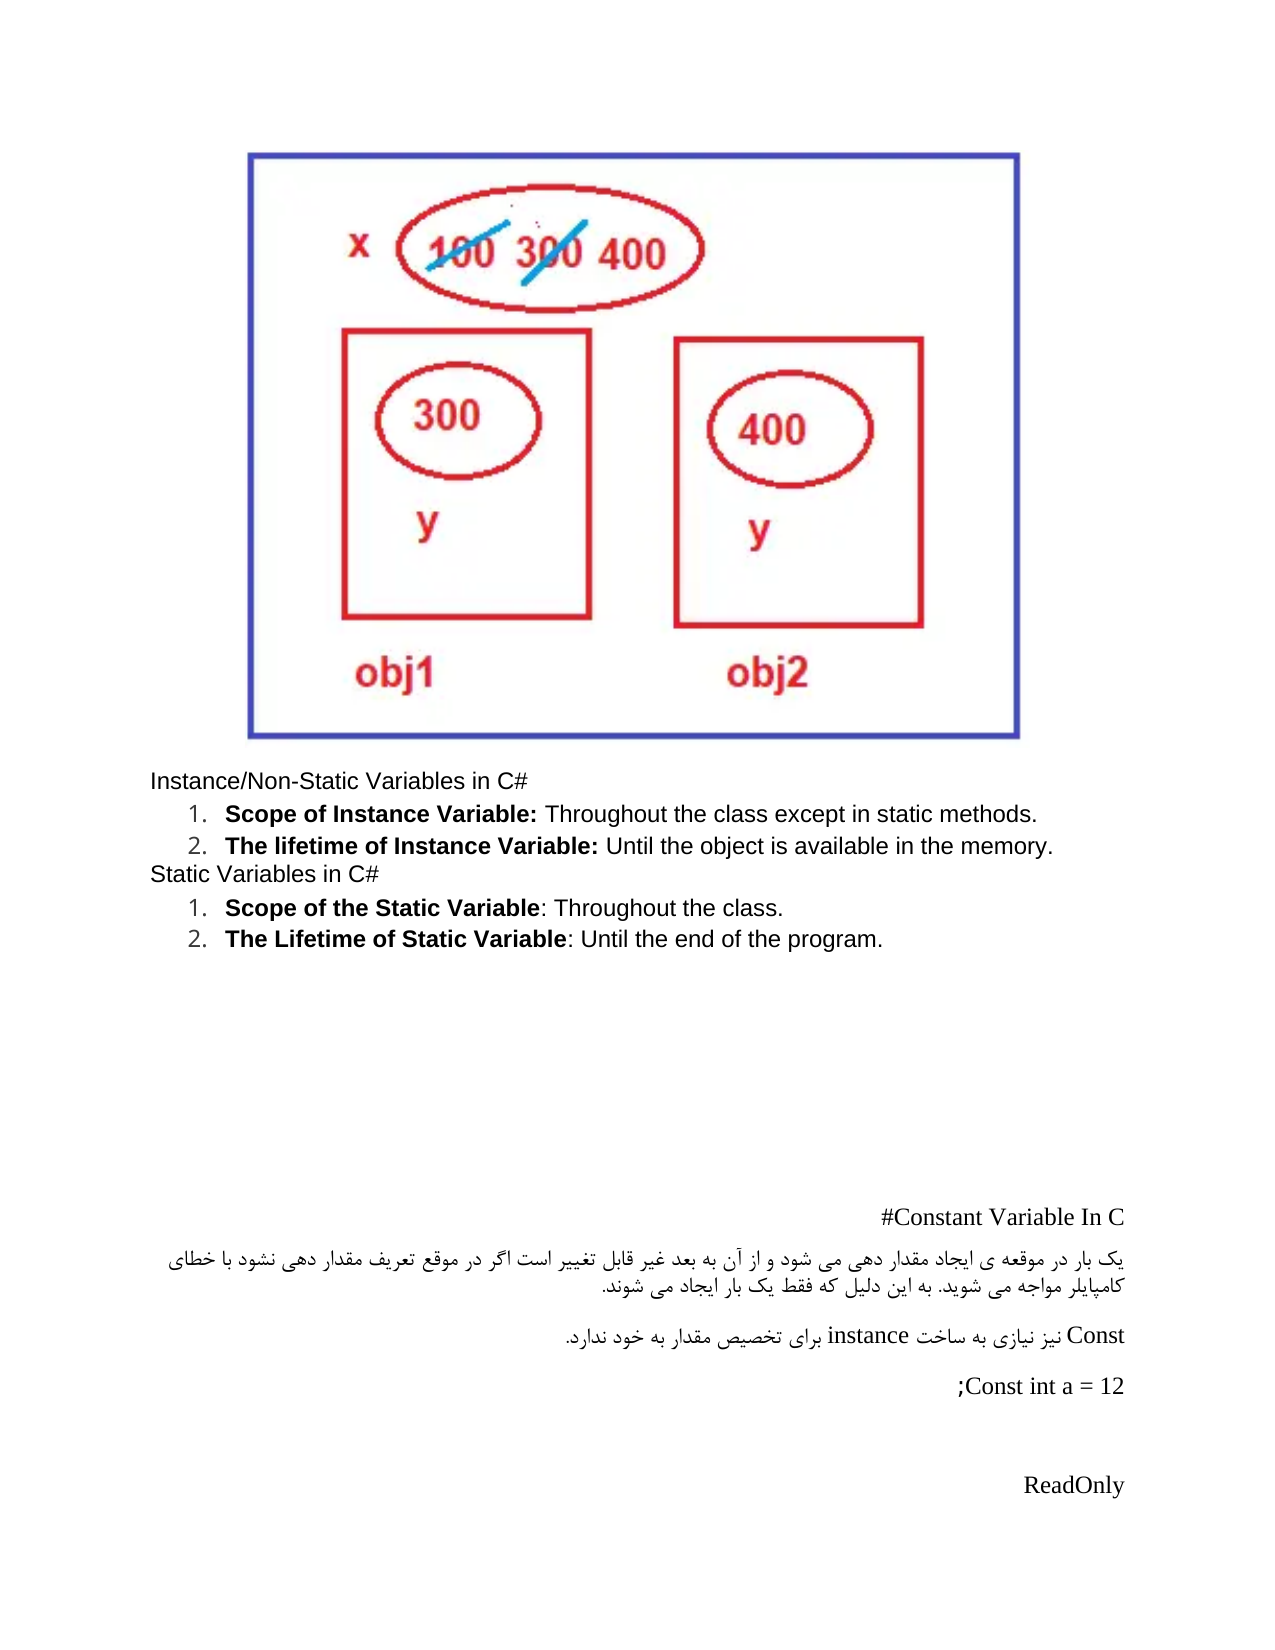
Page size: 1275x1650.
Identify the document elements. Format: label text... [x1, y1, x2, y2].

text Const int a = 12; [150, 1371, 1125, 1403]
list Scope of the Static Variable: Throughout the class. [187, 890, 1125, 922]
list The Lifetime of Static Variable: Until the end of the program. [187, 922, 1125, 954]
subtitle Static Variables in C# [150, 860, 1125, 888]
list Scope of Instance Variable: Throughout the class except in static methods. [187, 797, 1125, 828]
subtitle Instance/Non-Static Variables in C# [150, 767, 1125, 794]
text یک بار در موقعه ی ایجاد مقدار دهی می شود و از آن به بعد غیر قابل تغییر است اگر در موقع تعریف مقدار دهی نشود با خطای کامپایلر مواجه می شوید. به این دلیل که فقط یک بار ایجاد می شوند. [150, 1249, 1125, 1301]
text ReadOnly [150, 1470, 1125, 1499]
list The lifetime of Instance Variable: Until the object is available in the memory. [187, 828, 1125, 860]
text Constant Variable In C# [150, 1202, 1125, 1231]
text Const نیز نیازی به ساخت instance برای تخصیص مقدار به خود ندارد. [150, 1320, 1125, 1352]
